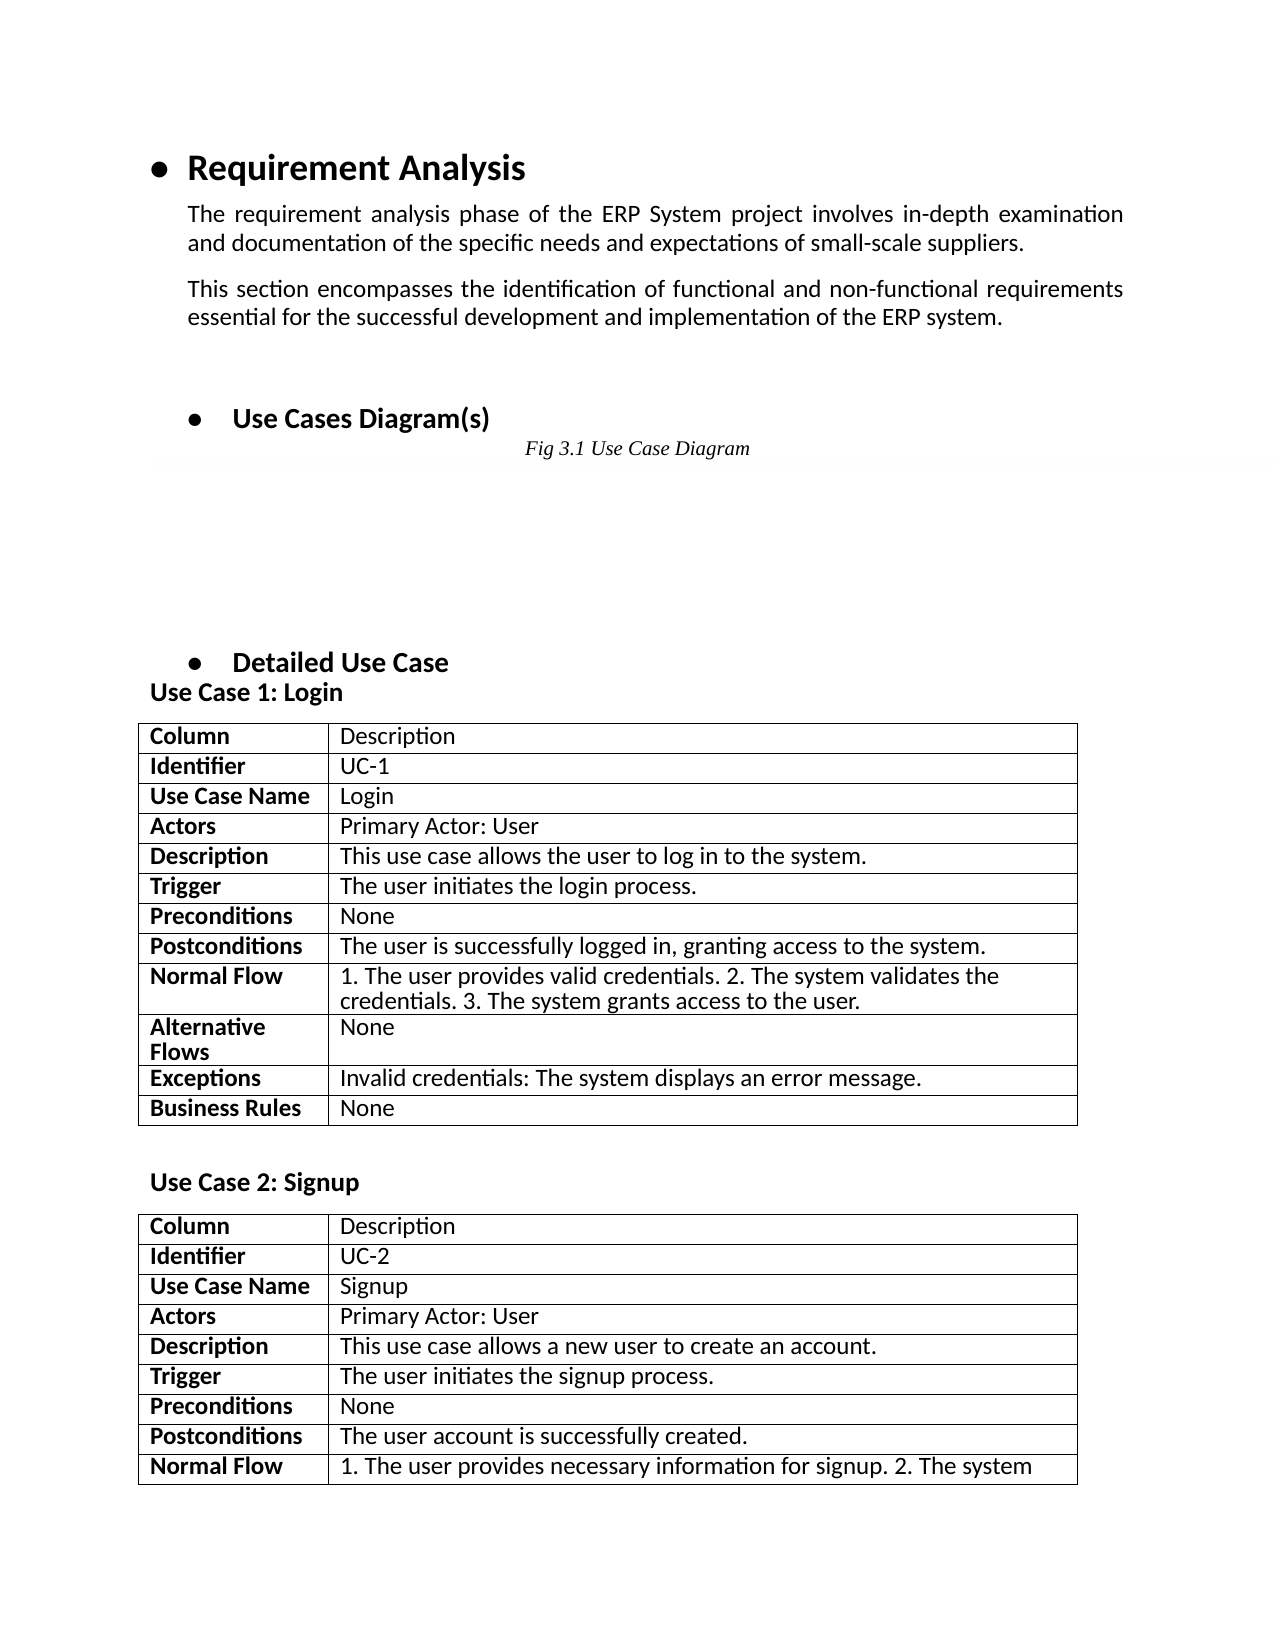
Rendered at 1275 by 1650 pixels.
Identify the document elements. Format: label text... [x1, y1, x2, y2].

table_cell Description [139, 844, 328, 873]
list Requirement Analysis [150, 150, 1125, 187]
table_cell Invalid credentials: The system displays an error message. [329, 1066, 1077, 1095]
table_cell 1. The user provides valid credentials. 2. The system validates the credentials. 3. The system grants access to the user. [329, 964, 1077, 1014]
table_cell None [329, 904, 1077, 933]
table_cell UC-1 [329, 754, 1077, 783]
table_cell Use Case Name [139, 1275, 328, 1303]
table_cell Normal Flow [139, 1455, 328, 1483]
text Fig 3.1 Use Case Diagram [150, 436, 1125, 460]
table_cell Identifier [139, 754, 328, 783]
table_cell The user account is successfully created. [329, 1425, 1077, 1453]
table_cell Postconditions [139, 934, 328, 963]
table_cell Actors [139, 1305, 328, 1333]
table_header Column [139, 724, 328, 753]
table_header Description [329, 1215, 1077, 1243]
table_cell UC-2 [329, 1245, 1077, 1273]
list Use Cases Diagram(s) [187, 398, 1125, 436]
table_cell None [329, 1015, 1077, 1065]
table_cell Preconditions [139, 1395, 328, 1423]
text The requirement analysis phase of the ERP System project involves in-depth examination and documentation of the specific needs and expectations of small-scale suppliers. [187, 200, 1125, 257]
table_cell Trigger [139, 1365, 328, 1393]
text Use Case 2: Signup [150, 1170, 1125, 1197]
table_cell Description [139, 1335, 328, 1363]
table_cell Trigger [139, 874, 328, 903]
table_cell Identifier [139, 1245, 328, 1273]
list Detailed Use Case [187, 642, 1125, 679]
table_cell None [329, 1395, 1077, 1423]
table_cell Exceptions [139, 1066, 328, 1095]
table_cell Signup [329, 1275, 1077, 1303]
table_cell Use Case Name [139, 784, 328, 813]
table_cell The user is successfully logged in, granting access to the system. [329, 934, 1077, 963]
table_cell None [329, 1096, 1077, 1125]
table_cell This use case allows a new user to create an account. [329, 1335, 1077, 1363]
table_cell This use case allows the user to log in to the system. [329, 844, 1077, 873]
table_cell Actors [139, 814, 328, 843]
table_cell Preconditions [139, 904, 328, 933]
table_cell Primary Actor: User [329, 1305, 1077, 1333]
table_cell The user initiates the login process. [329, 874, 1077, 903]
text This section encompasses the identification of functional and non-functional requirements essential for the successful development and implementation of the ERP system. [187, 274, 1125, 332]
table_cell Login [329, 784, 1077, 813]
table_cell Postconditions [139, 1425, 328, 1453]
table_cell Primary Actor: User [329, 814, 1077, 843]
table_cell Alternative Flows [139, 1015, 328, 1065]
table_cell The user initiates the signup process. [329, 1365, 1077, 1393]
table_cell Normal Flow [139, 964, 328, 1014]
table_header Column [139, 1215, 328, 1243]
text Use Case 1: Login [150, 679, 1125, 706]
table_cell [329, 1455, 1077, 1483]
table_header Description [329, 724, 1077, 753]
table_cell Business Rules [139, 1096, 328, 1125]
